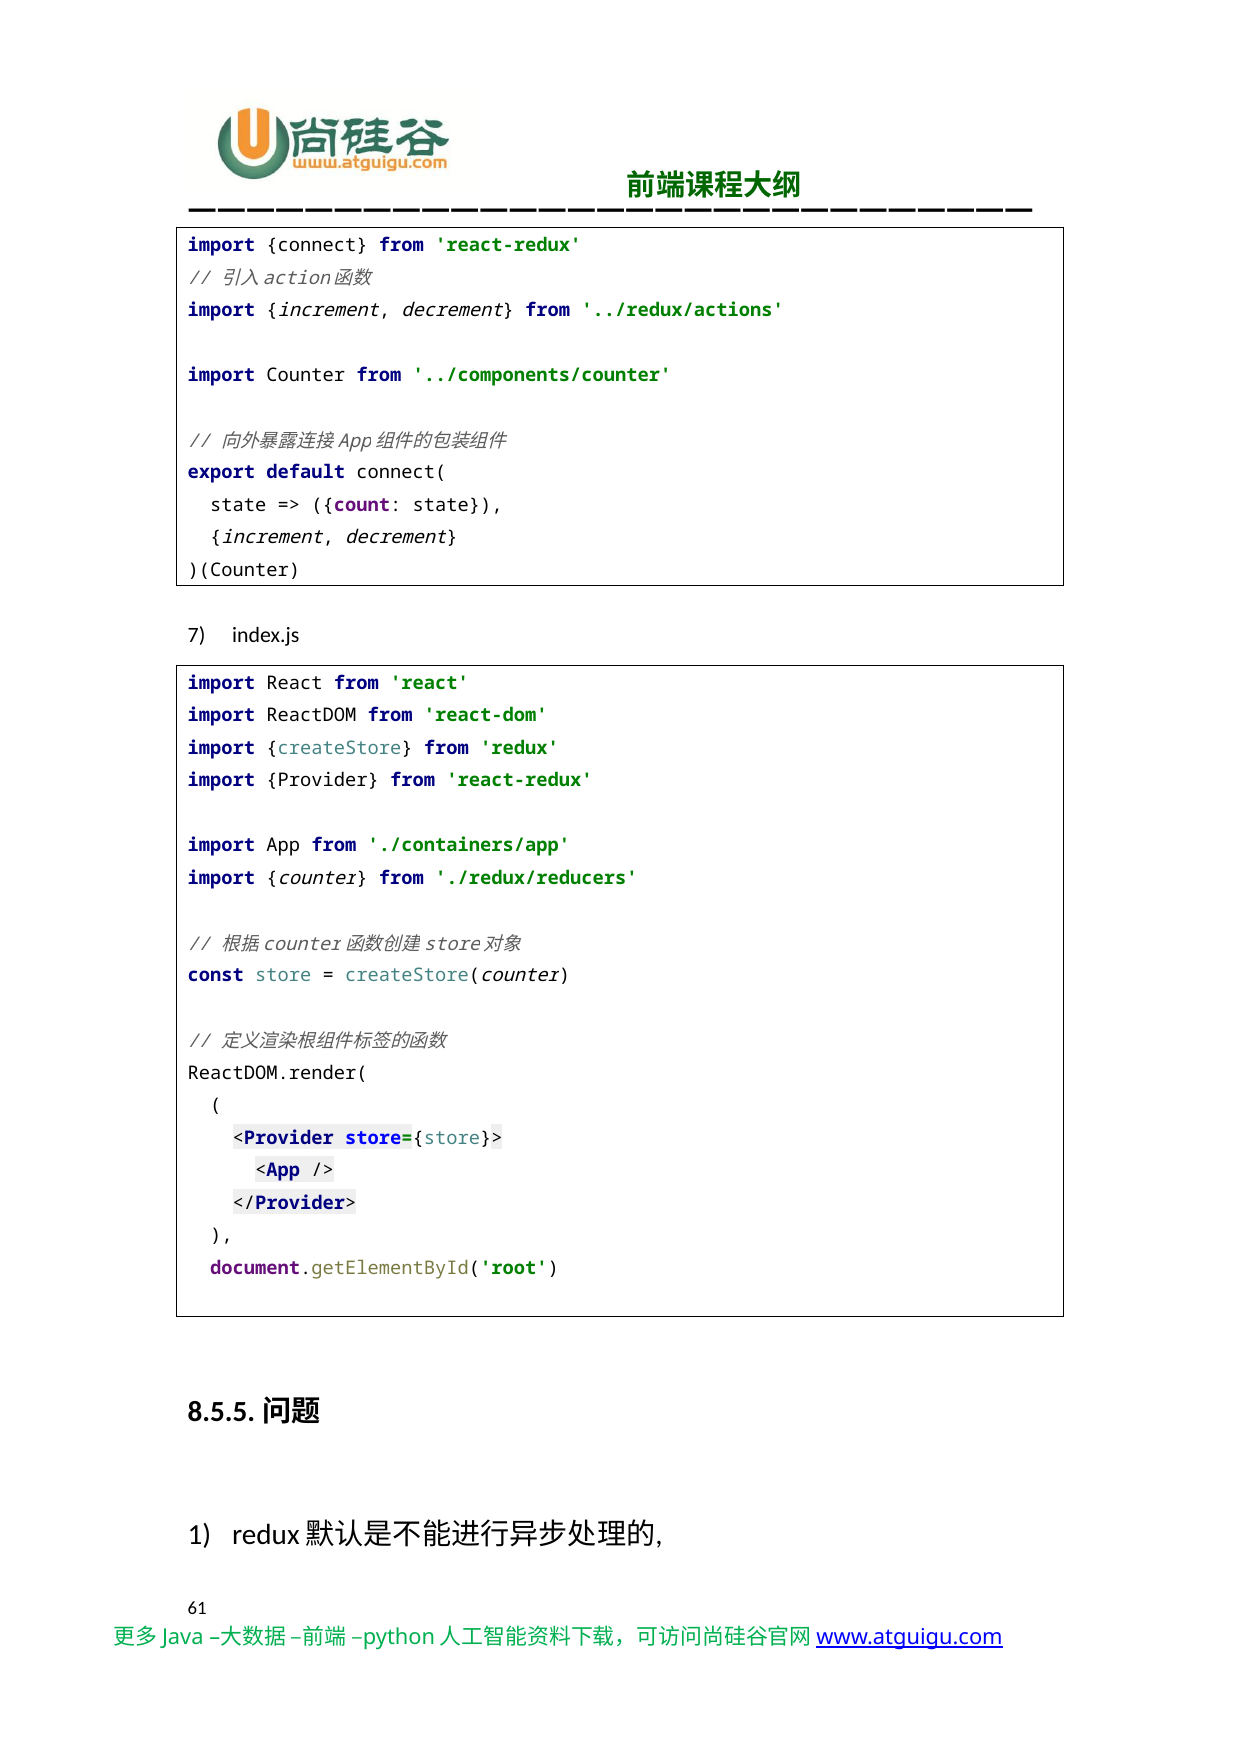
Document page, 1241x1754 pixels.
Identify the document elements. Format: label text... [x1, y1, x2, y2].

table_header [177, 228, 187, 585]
list index.js [187, 619, 1053, 651]
picture [187, 88, 479, 195]
list redux默认是不能进行异步处理的, [187, 1499, 1053, 1564]
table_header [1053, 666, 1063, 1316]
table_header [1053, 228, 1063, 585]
subtitle 8.5.5. 问题 [187, 1376, 1053, 1441]
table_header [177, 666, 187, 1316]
